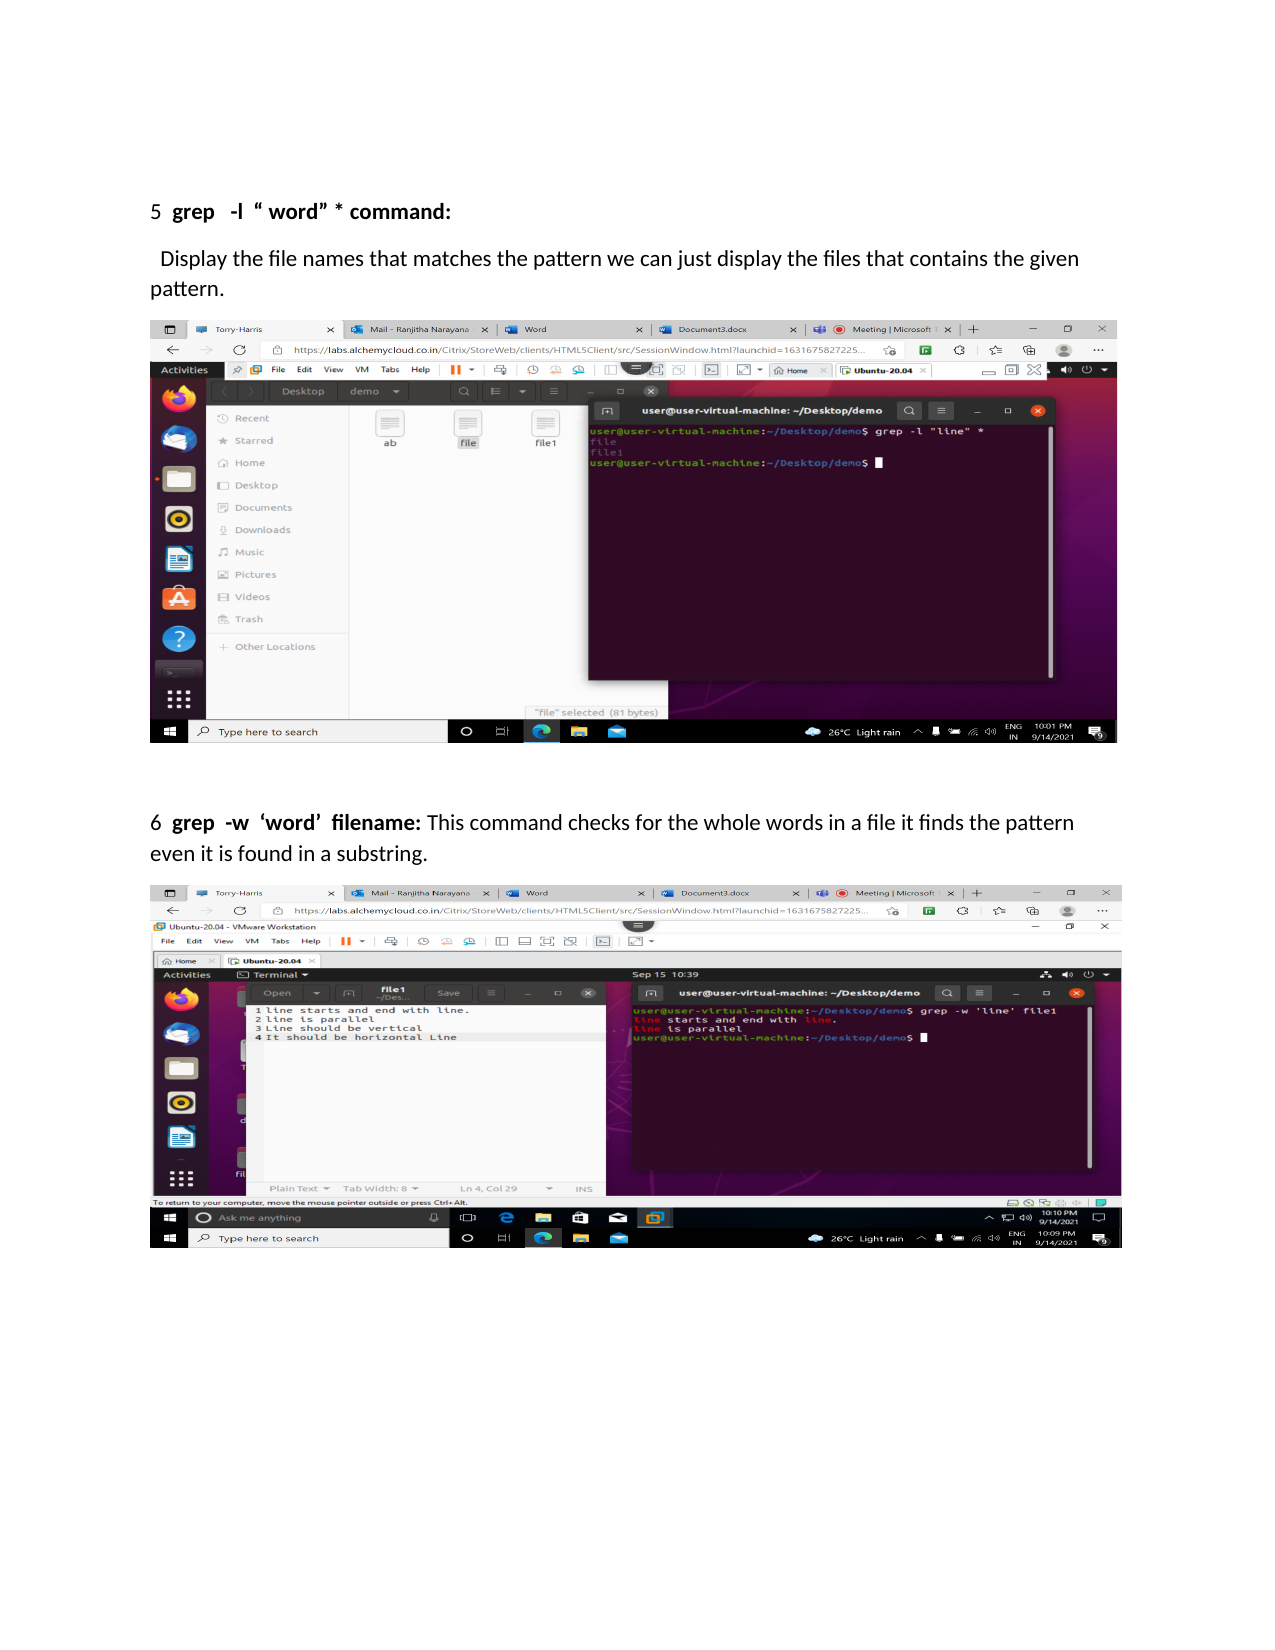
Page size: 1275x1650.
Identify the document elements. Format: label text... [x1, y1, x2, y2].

picture [150, 320, 1118, 743]
text 5 grep -l “ word” * command: [150, 197, 1125, 225]
text 6 grep -w ‘word’ filename: This command checks for the whole words in a file it finds the pattern even it is found in a substring. [150, 808, 1125, 867]
picture [150, 885, 1122, 1248]
text Display the file names that matches the pattern we can just display the files that contains the given pattern. [150, 244, 1125, 302]
